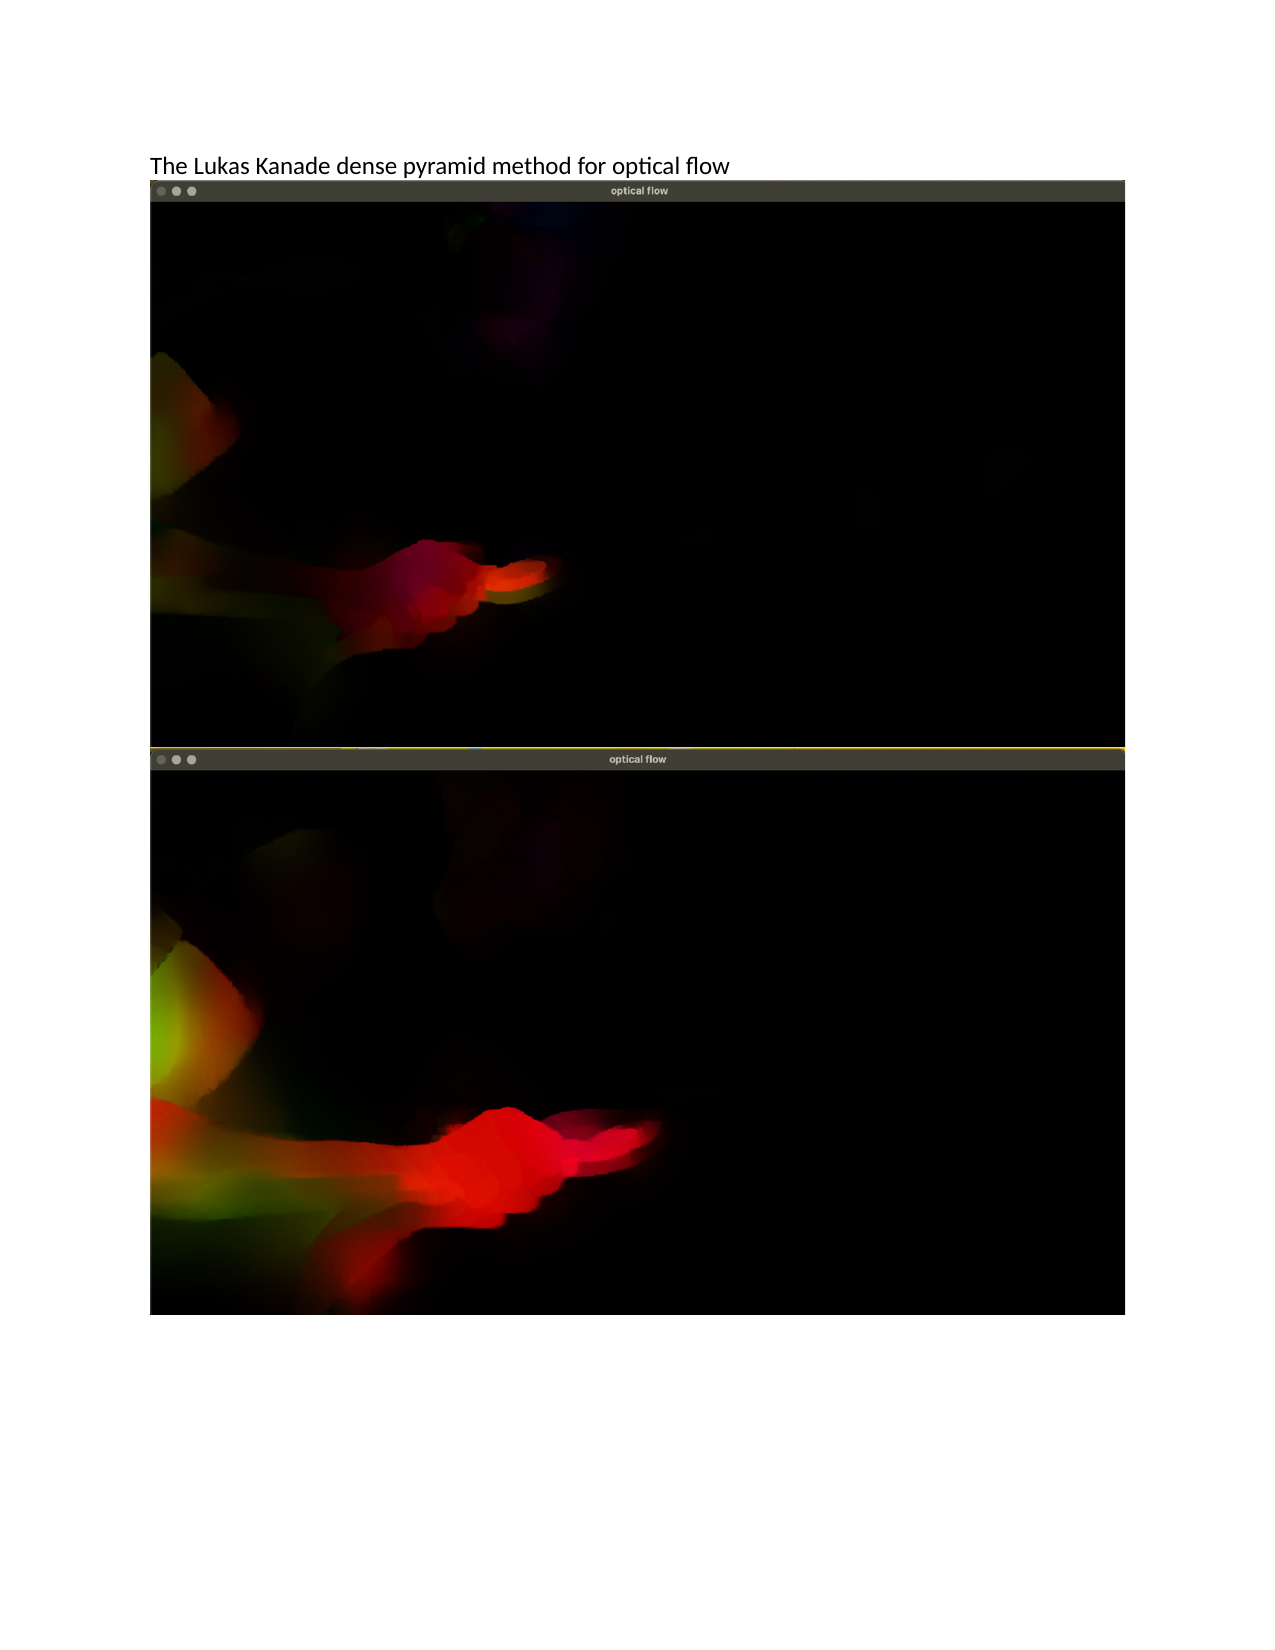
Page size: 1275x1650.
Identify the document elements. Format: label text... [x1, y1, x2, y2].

text The Lukas Kanade dense pyramid method for optical flow [150, 150, 1125, 180]
picture [150, 180, 1125, 1315]
